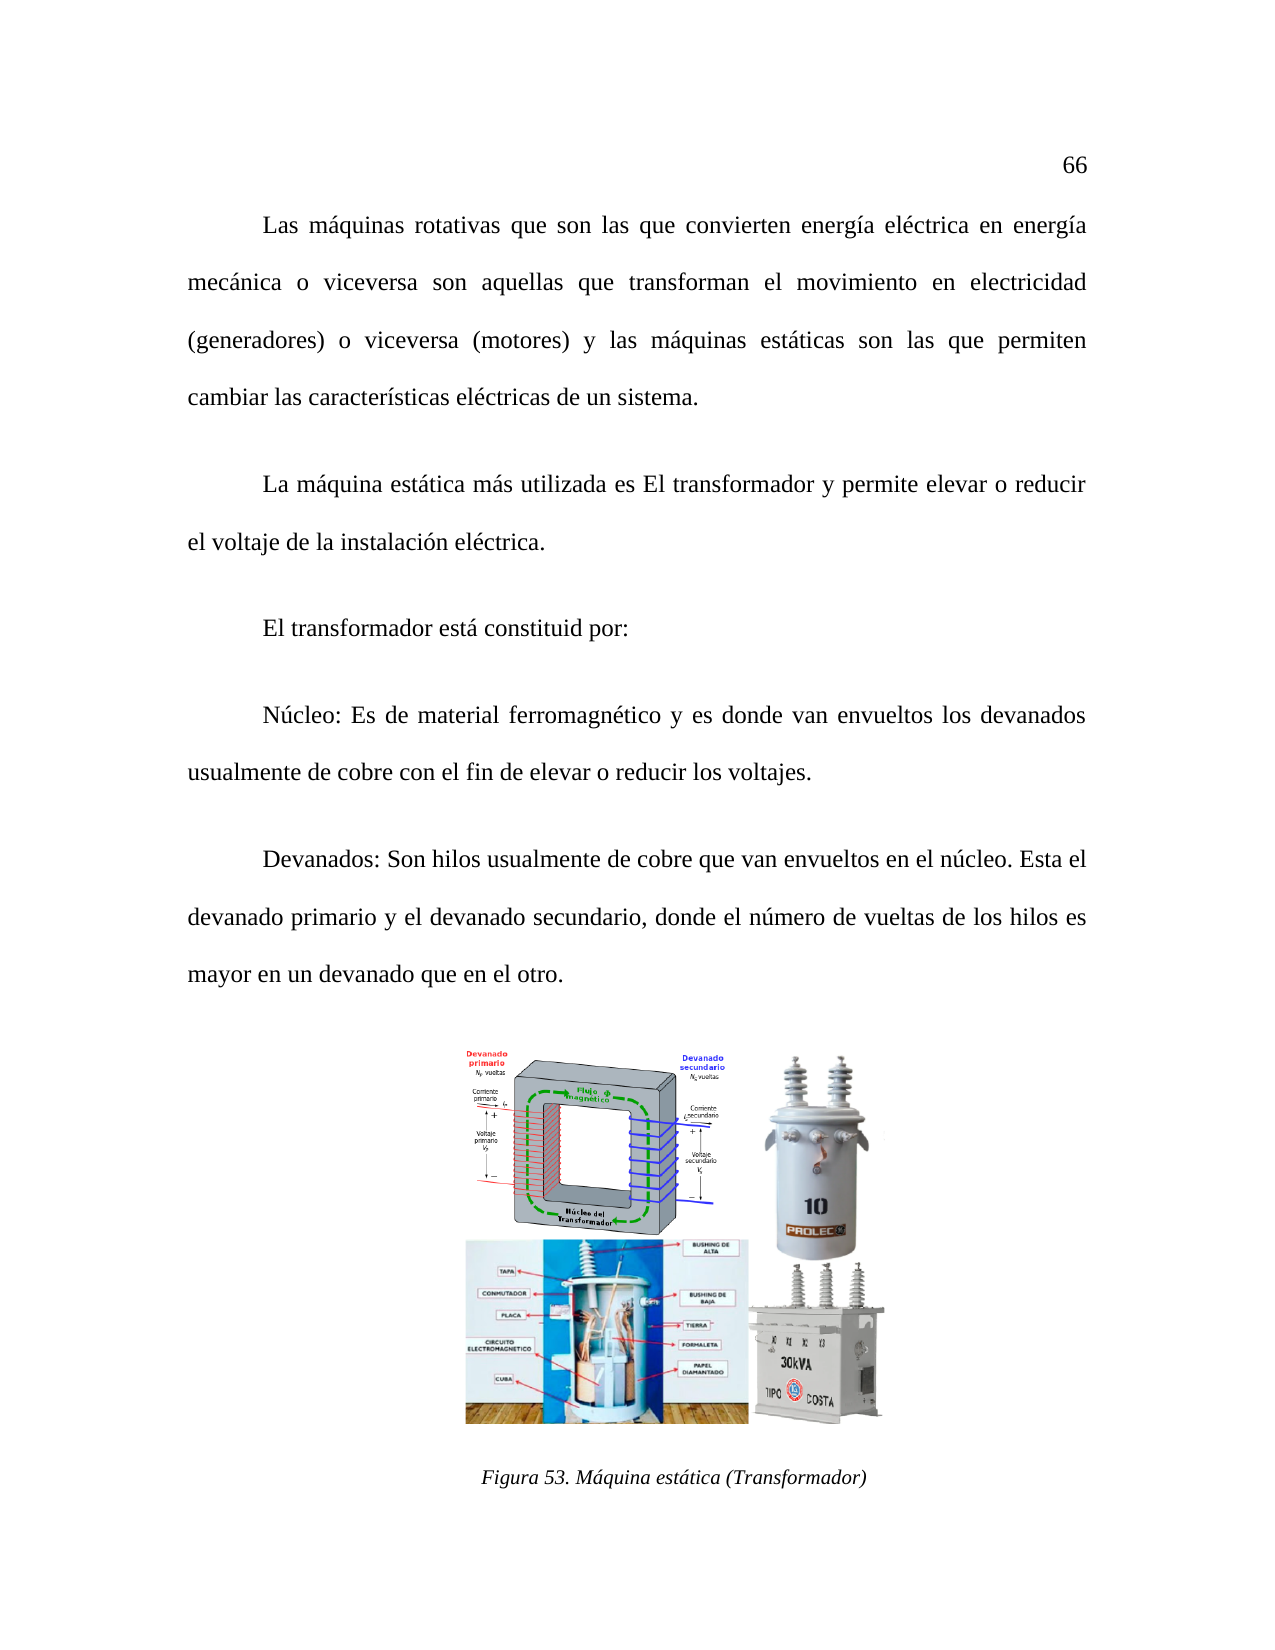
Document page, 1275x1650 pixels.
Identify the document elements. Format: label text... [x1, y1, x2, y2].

picture [465, 1045, 885, 1424]
text El transformador está constituid por: [187, 613, 1087, 642]
text La máquina estática más utilizada es El transformador y permite elevar o reducir el voltaje de la instalación eléctrica. [187, 469, 1087, 555]
text Las máquinas rotativas que son las que convierten energía eléctrica en energía mecánica o viceversa son aquellas que transforman el movimiento en electricidad (generadores) o viceversa (motores) y las máquinas estáticas son las que permiten cambiar las características eléctricas de un sistema. [187, 210, 1087, 411]
text Núcleo: Es de material ferromagnético y es donde van envueltos los devanados usualmente de cobre con el fin de elevar o reducir los voltajes. [187, 700, 1087, 786]
text Figura 53. Máquina estática (Transformador) [187, 1465, 1087, 1489]
text Devanados: Son hilos usualmente de cobre que van envueltos en el núcleo. Esta el devanado primario y el devanado secundario, donde el número de vueltas de los hilos es mayor en un devanado que en el otro. [187, 844, 1087, 988]
